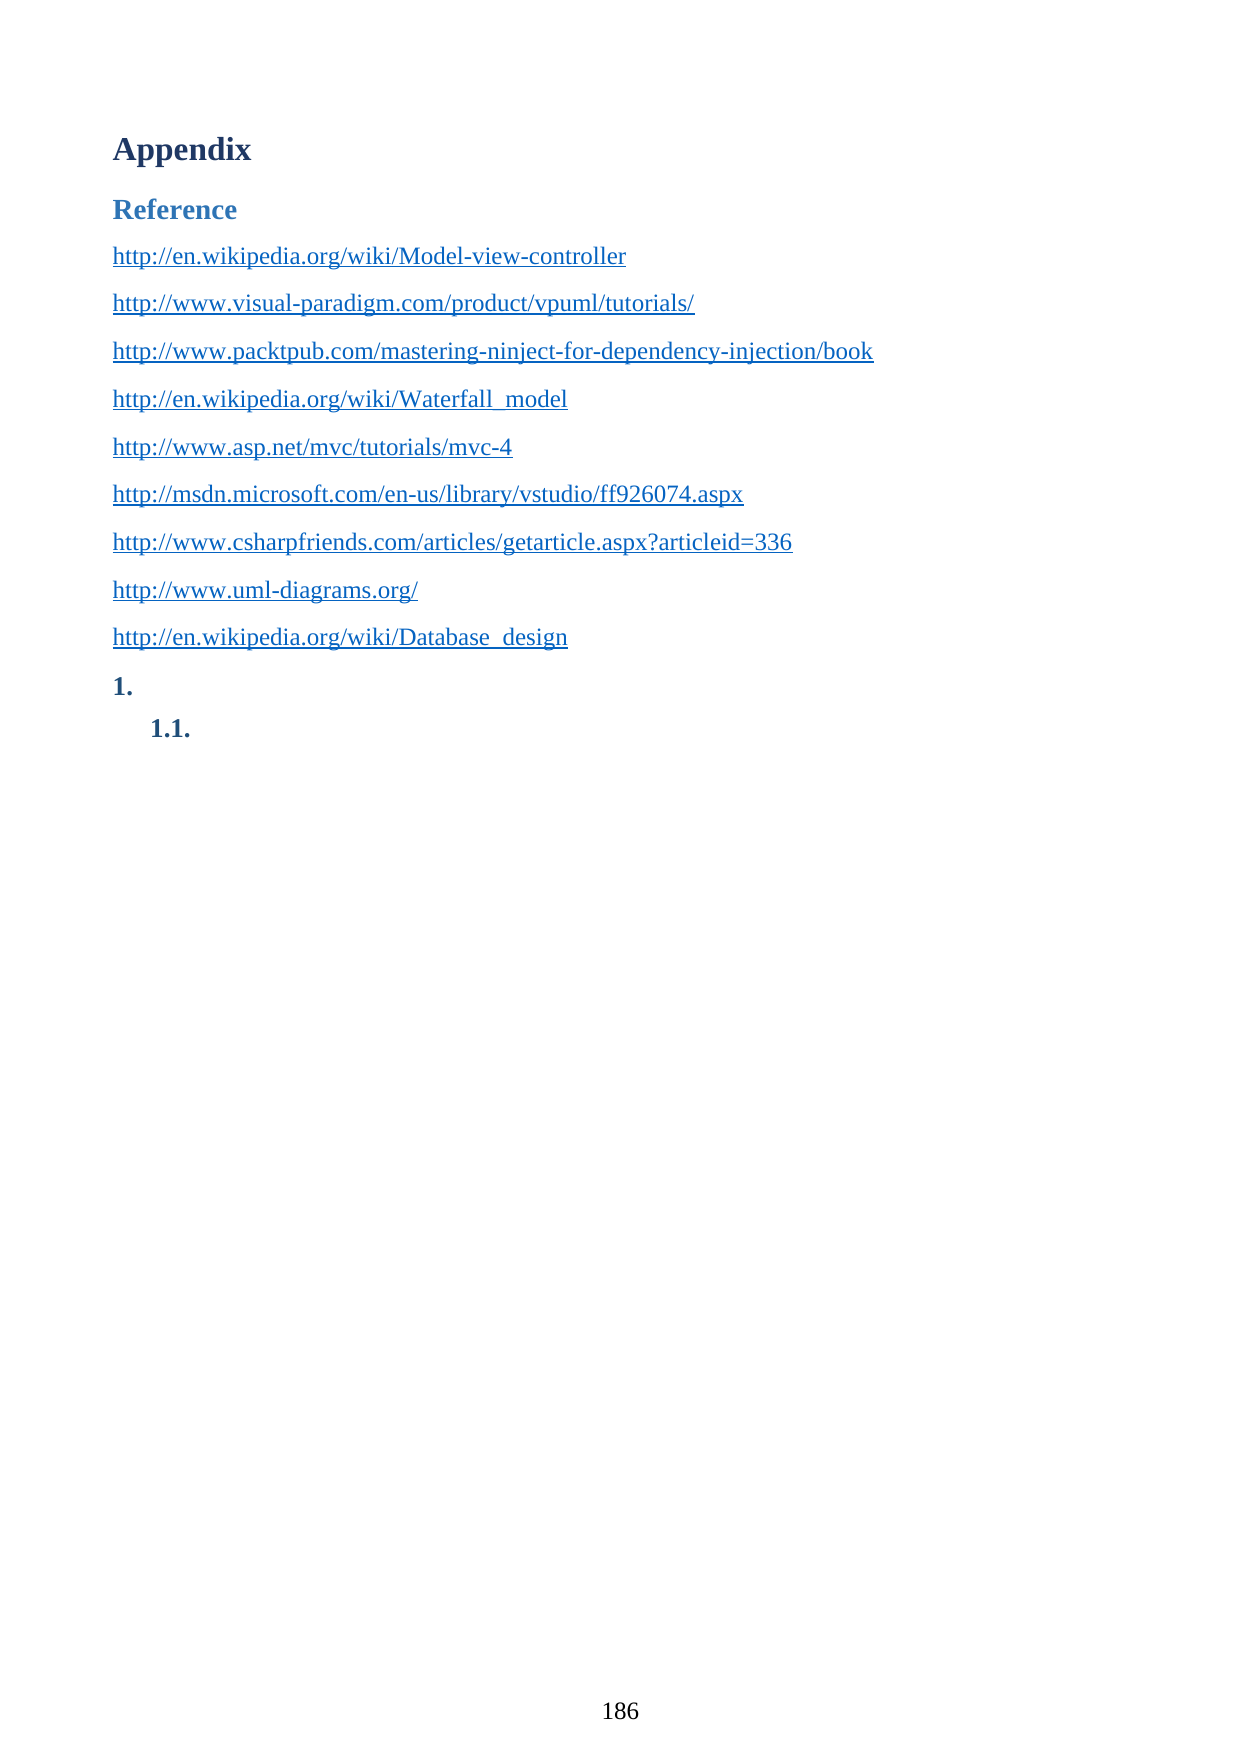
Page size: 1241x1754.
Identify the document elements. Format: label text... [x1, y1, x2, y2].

text http://en.wikipedia.org/wiki/Waterfall_model [112, 384, 1128, 413]
text http://en.wikipedia.org/wiki/Model-view-controller [112, 241, 1128, 269]
subtitle Appendix [112, 129, 1128, 167]
text http://www.visual-paradigm.com/product/vpuml/tutorials/ [112, 288, 1128, 317]
subtitle Reference [112, 192, 1128, 226]
text http://en.wikipedia.org/wiki/Database_design [112, 622, 1128, 651]
text http://www.uml-diagrams.org/ [112, 575, 1128, 603]
text http://msdn.microsoft.com/en-us/library/vstudio/ff926074.aspx [112, 479, 1128, 508]
text http://www.asp.net/mvc/tutorials/mvc-4 [112, 432, 1128, 460]
text http://www.packtpub.com/mastering-ninject-for-dependency-injection/book [112, 336, 1128, 365]
text http://www.csharpfriends.com/articles/getarticle.aspx?articleid=336 [112, 527, 1128, 556]
